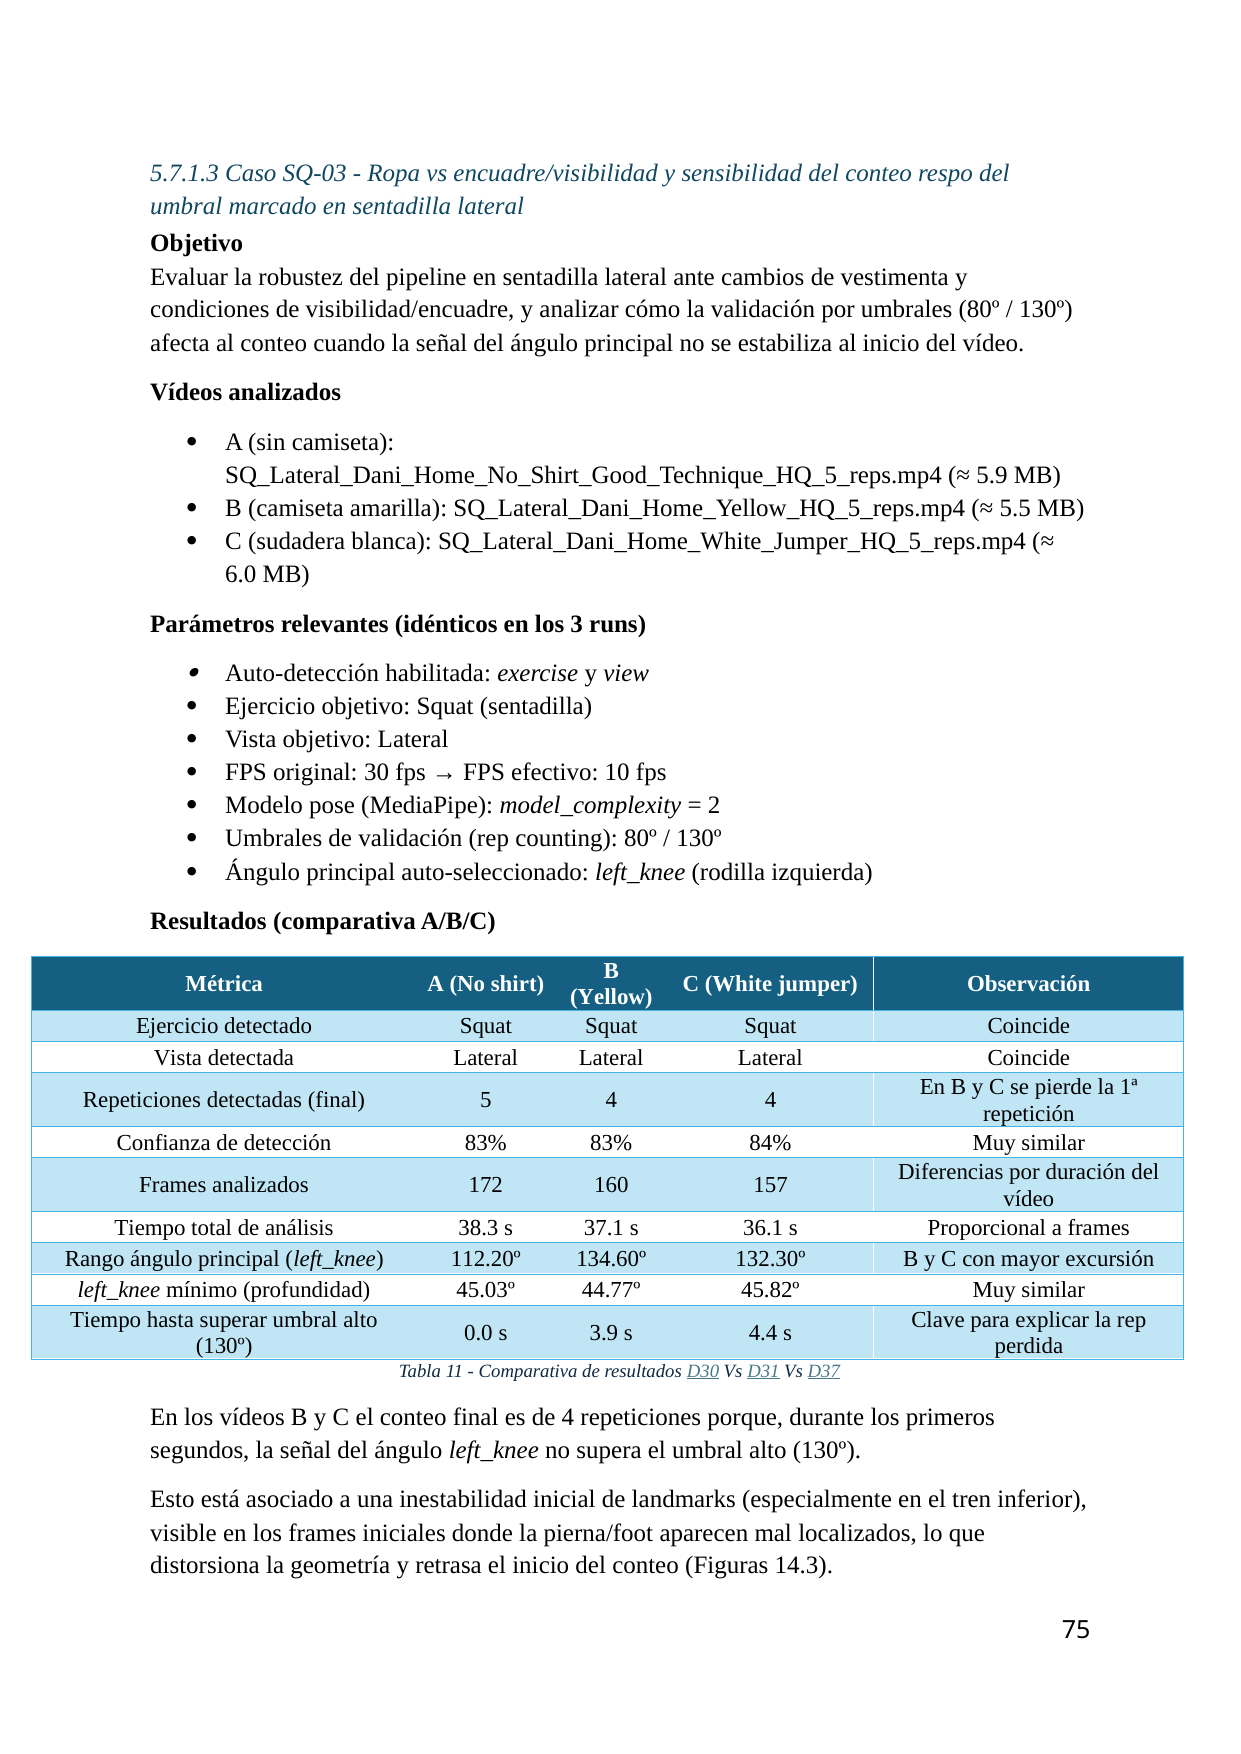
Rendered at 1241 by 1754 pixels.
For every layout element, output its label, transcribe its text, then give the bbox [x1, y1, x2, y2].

table_cell 45.03º [416, 1275, 555, 1305]
table_cell 0.0 s [416, 1306, 555, 1358]
text Tabla 11 - Comparativa de resultados D30 Vs D31 Vs D37 [150, 1360, 1090, 1381]
table_cell 44.77º [555, 1275, 667, 1305]
table_cell Confianza de detección [32, 1127, 416, 1157]
table_cell Clave para explicar la rep perdida [874, 1306, 1183, 1358]
list A (sin camiseta): SQ_Lateral_Dani_Home_No_Shirt_Good_Technique_HQ_5_reps.mp4 (≈ 5.9 MB) [187, 427, 1090, 489]
table_cell 5 [416, 1073, 555, 1126]
list Modelo pose (MediaPipe): model_complexity = 2 [187, 791, 1090, 819]
table_header Métrica [32, 957, 416, 1010]
text Parámetros relevantes (idénticos en los 3 runs) [150, 609, 1090, 637]
subtitle 5.7.1.3 Caso SQ-03 - Ropa vs encuadre/visibilidad y sensibilidad del conteo respo del umbral marcado en sentadilla lateral [150, 158, 1090, 220]
table_cell Squat [416, 1011, 555, 1041]
list Ejercicio objetivo: Squat (sentadilla) [187, 691, 1090, 720]
table_cell 83% [416, 1127, 555, 1157]
table_cell Proporcional a frames [874, 1212, 1183, 1242]
table_cell En B y C se pierde la 1ª repetición [874, 1073, 1183, 1126]
list Umbrales de validación (rep counting): 80º / 130º [187, 823, 1090, 852]
table_header B (Yellow) [555, 957, 667, 1010]
text Resultados (comparativa A/B/C) [150, 906, 1090, 935]
list Auto-detección habilitada: exercise y view [187, 658, 1090, 687]
list Vista objetivo: Lateral [187, 724, 1090, 753]
table_header A (No shirt) [416, 957, 555, 1010]
table_cell 172 [416, 1158, 555, 1211]
table_cell 83% [555, 1127, 667, 1157]
table_cell Lateral [416, 1042, 555, 1072]
table_cell 134.60º [555, 1243, 667, 1273]
table_cell Diferencias por duración del vídeo [874, 1158, 1183, 1211]
table_cell Rango ángulo principal (left_knee) [32, 1243, 416, 1273]
table_cell 4.4 s [667, 1306, 873, 1358]
table_cell 45.82º [667, 1275, 873, 1305]
table_cell B y C con mayor excursión [874, 1243, 1183, 1273]
table_cell 4 [667, 1073, 873, 1126]
table_cell 157 [667, 1158, 873, 1211]
text En los vídeos B y C el conteo final es de 4 repeticiones porque, durante los primeros segundos, la señal del ángulo left_knee no supera el umbral alto (130º). [150, 1402, 1090, 1464]
table_cell 3.9 s [555, 1306, 667, 1358]
table_cell Squat [555, 1011, 667, 1041]
table_header C (White jumper) [667, 957, 873, 1010]
table_cell Coincide [874, 1042, 1183, 1072]
list Ángulo principal auto-seleccionado: left_knee (rodilla izquierda) [187, 857, 1090, 885]
table_cell 160 [555, 1158, 667, 1211]
table_cell left_knee mínimo (profundidad) [32, 1275, 416, 1305]
list C (sudadera blanca): SQ_Lateral_Dani_Home_White_Jumper_HQ_5_reps.mp4 (≈ 6.0 MB) [187, 526, 1090, 588]
table_cell Muy similar [874, 1127, 1183, 1157]
list B (camiseta amarilla): SQ_Lateral_Dani_Home_Yellow_HQ_5_reps.mp4 (≈ 5.5 MB) [187, 493, 1090, 522]
table_cell 84% [667, 1127, 873, 1157]
table_cell 37.1 s [555, 1212, 667, 1242]
table_cell Lateral [555, 1042, 667, 1072]
table_cell Ejercicio detectado [32, 1011, 416, 1041]
text Objetivo Evaluar la robustez del pipeline en sentadilla lateral ante cambios de vestimenta y condiciones de visibilidad/encuadre, y analizar cómo la validación por umbrales (80º / 130º) afecta al conteo cuando la señal del ángulo principal no se estabiliza al inicio del vídeo. [150, 228, 1090, 356]
table_cell Repeticiones detectadas (final) [32, 1073, 416, 1126]
table_header Observación [874, 957, 1183, 1010]
table_cell Frames analizados [32, 1158, 416, 1211]
table_cell 112.20º [416, 1243, 555, 1273]
table_cell Vista detectada [32, 1042, 416, 1072]
table_cell Tiempo total de análisis [32, 1212, 416, 1242]
text Esto está asociado a una inestabilidad inicial de landmarks (especialmente en el tren inferior), visible en los frames iniciales donde la pierna/foot aparecen mal localizados, lo que distorsiona la geometría y retrasa el inicio del conteo (Figuras 14.3). [150, 1484, 1090, 1579]
table_cell Muy similar [874, 1275, 1183, 1305]
table_cell 36.1 s [667, 1212, 873, 1242]
table_cell 38.3 s [416, 1212, 555, 1242]
table_cell Lateral [667, 1042, 873, 1072]
table_cell Coincide [874, 1011, 1183, 1041]
list FPS original: 30 fps → FPS efectivo: 10 fps [187, 757, 1090, 786]
table_cell 4 [555, 1073, 667, 1126]
text Vídeos analizados [150, 377, 1090, 406]
table_cell Tiempo hasta superar umbral alto (130º) [32, 1306, 416, 1358]
table_cell 132.30º [667, 1243, 873, 1273]
table_cell Squat [667, 1011, 873, 1041]
